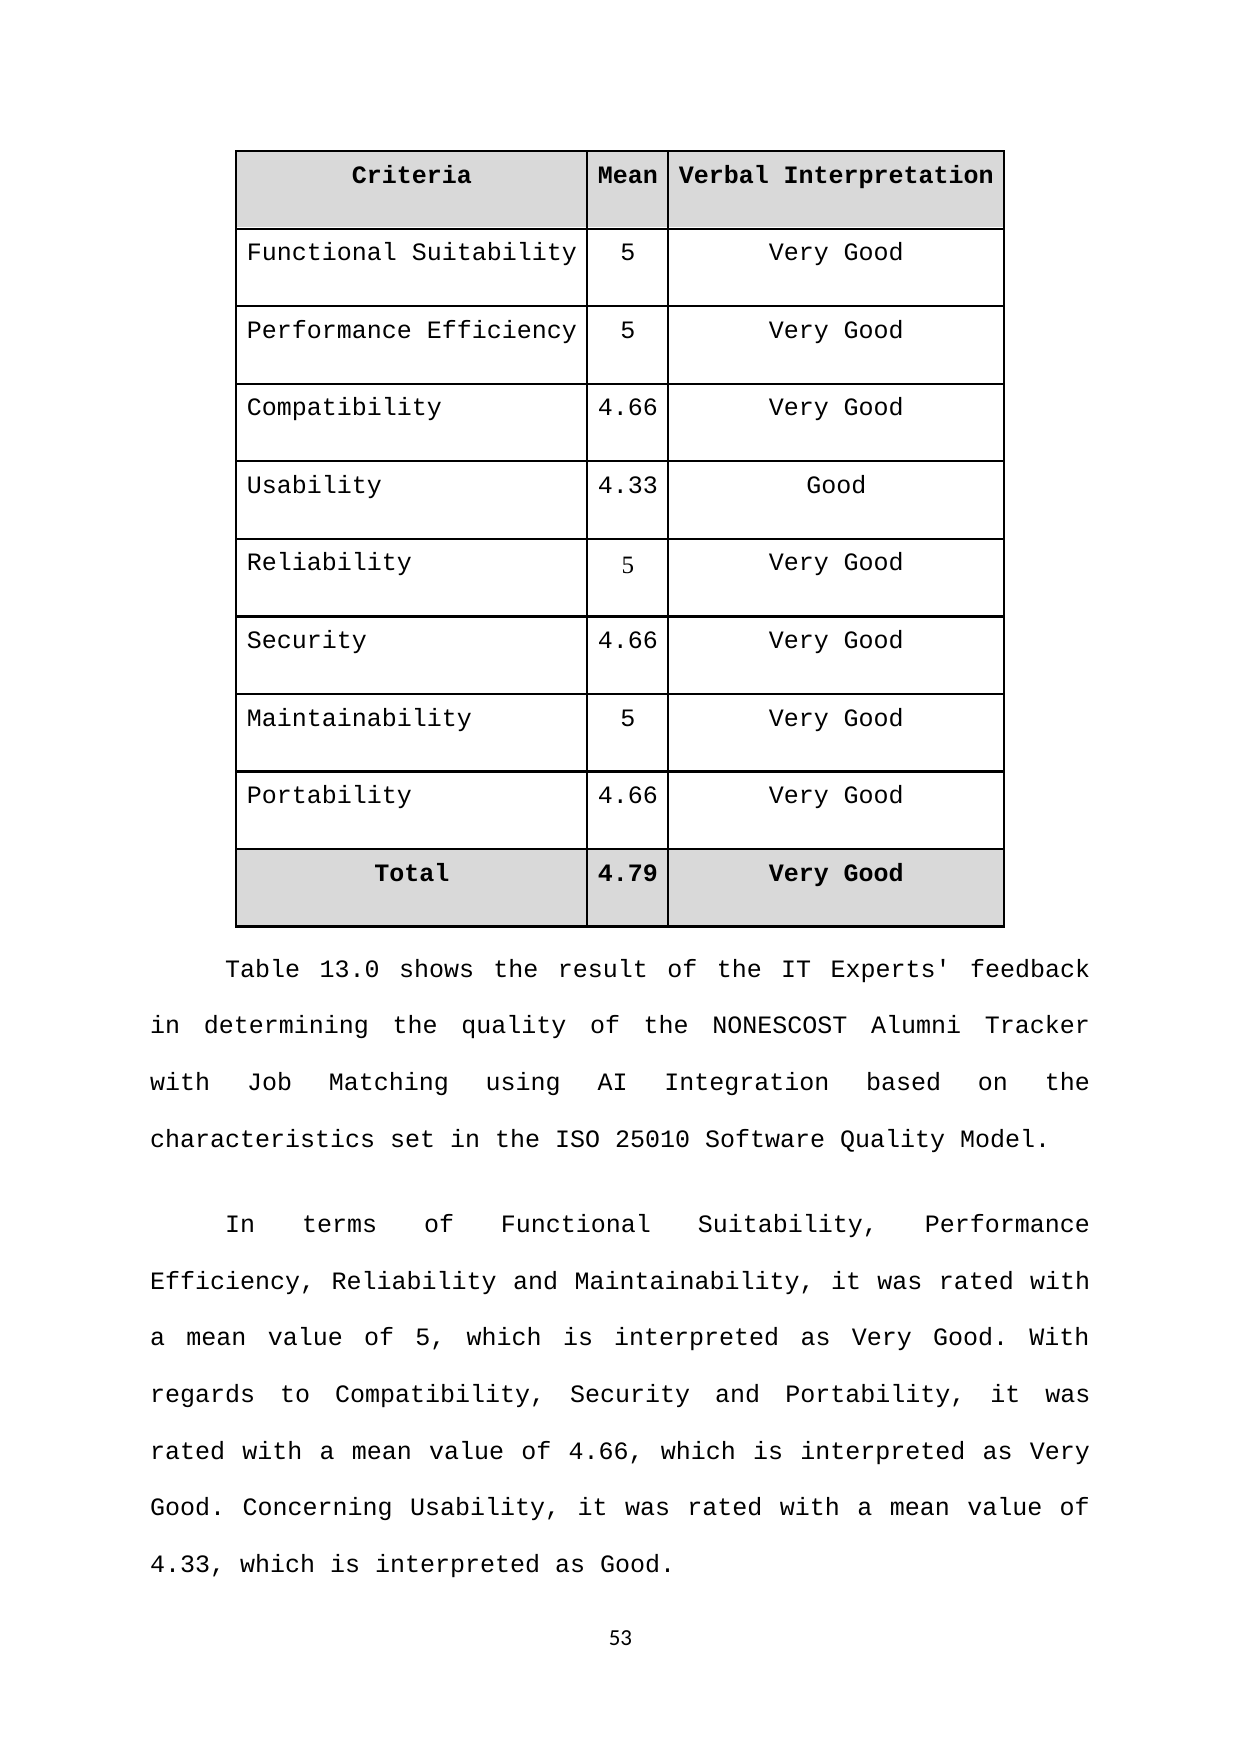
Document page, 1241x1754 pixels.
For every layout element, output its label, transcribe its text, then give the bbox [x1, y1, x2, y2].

text Table 13.0 shows the result of the IT Experts' feedback in determining the quality of the NONESCOST Alumni Tracker with Job Matching using AI Integration based on the characteristics set in the ISO 25010 Software Quality Model. [150, 956, 1090, 1154]
table_cell 4.79 [588, 850, 667, 925]
text In terms of Functional Suitability, Performance Efficiency, Reliability and Maintainability, it was rated with a mean value of 5, which is interpreted as Very Good. With regards to Compatibility, Security and Portability, it was rated with a mean value of 4.66, which is interpreted as Very Good. Concerning Usability, it was rated with a mean value of 4.33, which is interpreted as Good. [150, 1212, 1090, 1580]
table_cell Functional Suitability [237, 230, 586, 305]
table_cell 5 [588, 230, 667, 305]
table_cell Maintainability [237, 695, 586, 770]
table_cell 5 [588, 695, 667, 770]
table_cell Very Good [669, 540, 1003, 615]
table_cell Very Good [669, 618, 1003, 693]
table_cell 5 [588, 540, 667, 615]
table_cell 4.66 [588, 385, 667, 460]
table_cell Usability [237, 462, 586, 537]
table_cell Very Good [669, 850, 1003, 925]
table_cell 4.33 [588, 462, 667, 537]
table_header Mean [588, 152, 667, 227]
table_cell Compatibility [237, 385, 586, 460]
table_cell Very Good [669, 230, 1003, 305]
table_cell Very Good [669, 307, 1003, 382]
table_header Verbal Interpretation [669, 152, 1003, 227]
table_cell Security [237, 618, 586, 693]
table_cell Very Good [669, 695, 1003, 770]
table_cell 4.66 [588, 618, 667, 693]
table_cell Portability [237, 773, 586, 848]
table_cell Reliability [237, 540, 586, 615]
table_cell Total [237, 850, 586, 925]
table_header Criteria [237, 152, 586, 227]
table_cell Very Good [669, 773, 1003, 848]
table_cell 4.66 [588, 773, 667, 848]
table_cell Very Good [669, 385, 1003, 460]
table_cell Performance Efficiency [237, 307, 586, 382]
table_cell 5 [588, 307, 667, 382]
table_cell Good [669, 462, 1003, 537]
